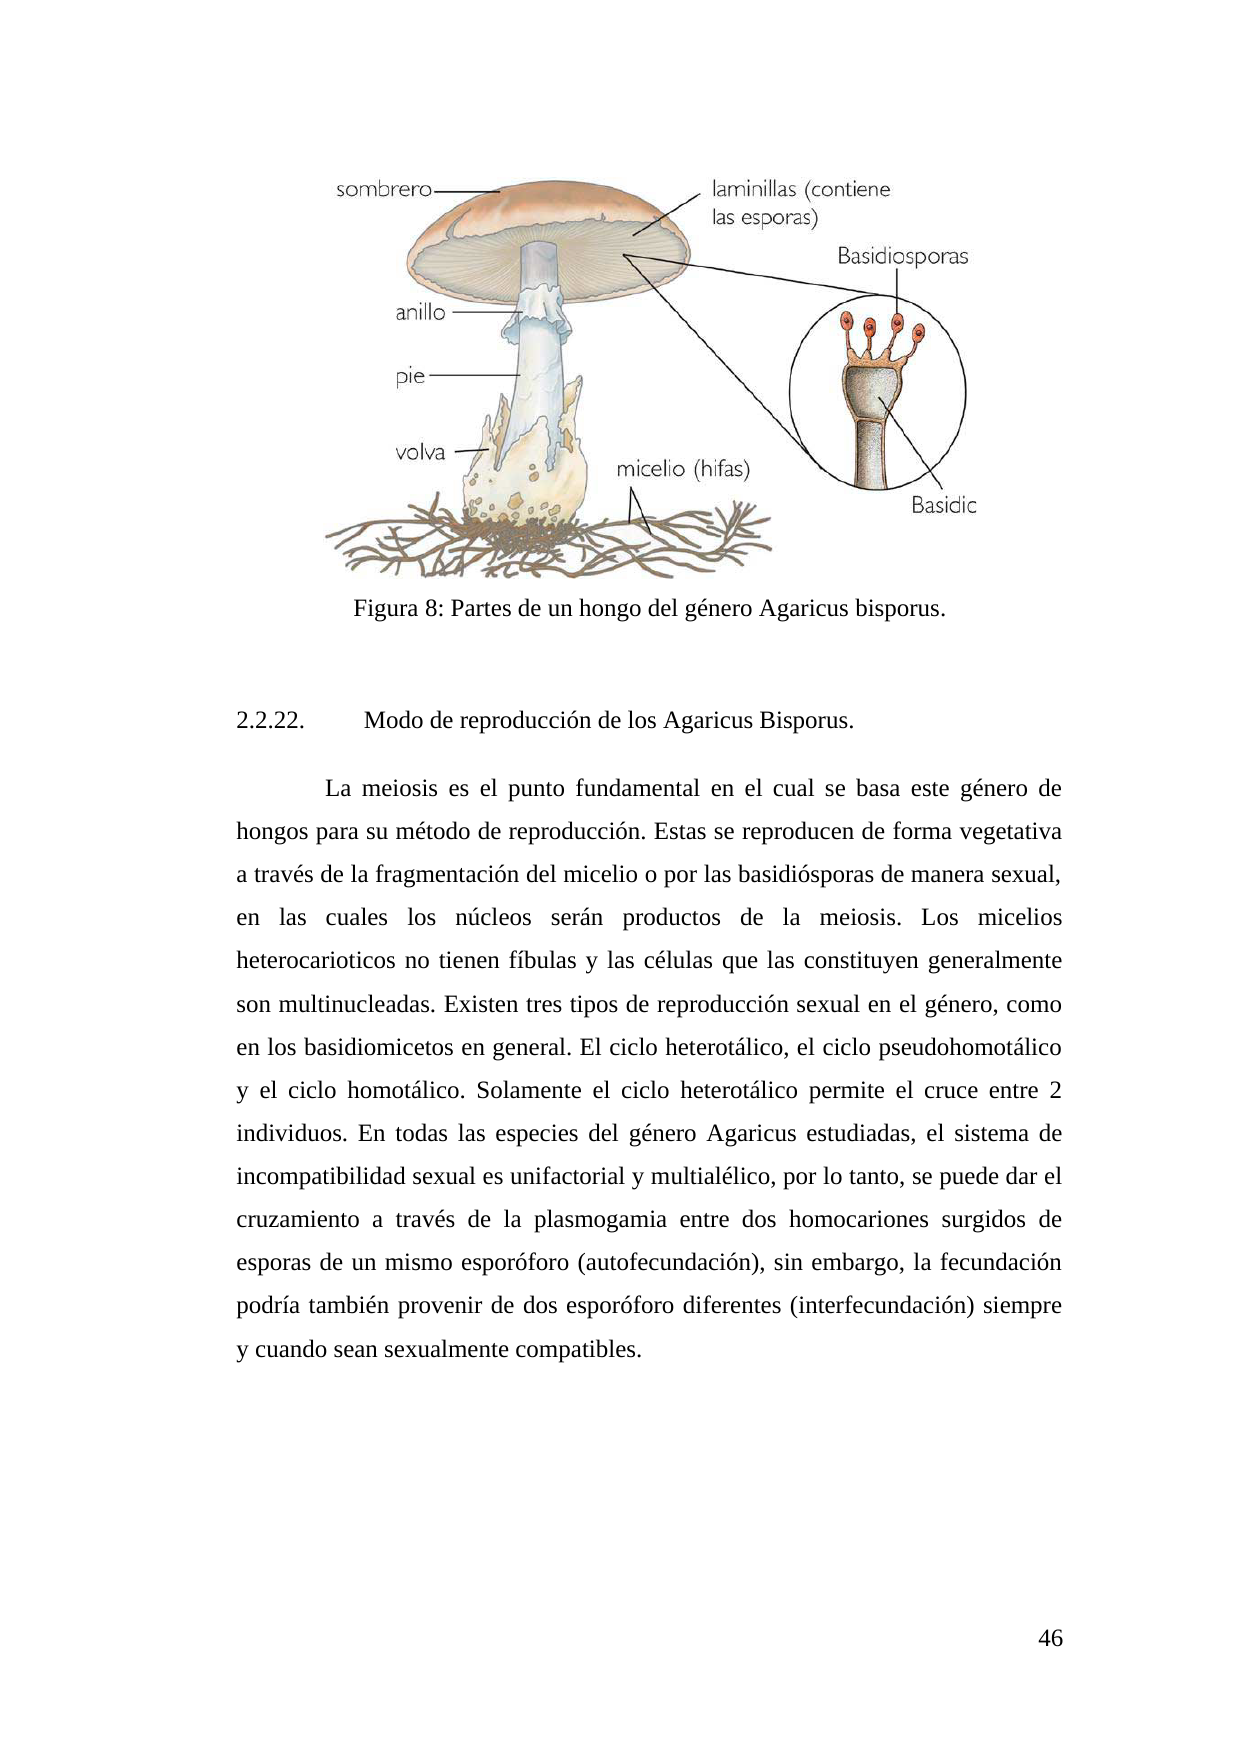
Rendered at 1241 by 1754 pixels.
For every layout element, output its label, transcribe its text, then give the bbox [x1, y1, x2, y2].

subtitle Modo de reproducción de los Agaricus Bisporus. [236, 705, 1063, 734]
text La meiosis es el punto fundamental en el cual se basa este género de hongos para su método de reproducción. Estas se reproducen de forma vegetativa a través de la fragmentación del micelio o por las basidiósporas de manera sexual, en las cuales los núcleos serán productos de la meiosis. Los micelios heterocarioticos no tienen fíbulas y las células que las constituyen generalmente son multinucleadas. Existen tres tipos de reproducción sexual en el género, como en los basidiomicetos en general. El ciclo heterotálico, el ciclo pseudohomotálico y el ciclo homotálico. Solamente el ciclo heterotálico permite el cruce entre 2 individuos. En todas las especies del género Agaricus estudiadas, el sistema de incompatibilidad sexual es unifactorial y multialélico, por lo tanto, se puede dar el cruzamiento a través de la plasmogamia entre dos homocariones surgidos de esporas de un mismo esporóforo (autofecundación), sin embargo, la fecundación podría también provenir de dos esporóforo diferentes (interfecundación) siempre y cuando sean sexualmente compatibles. [236, 773, 1063, 1362]
text Figura 8: Partes de un hongo del género Agaricus bisporus. [236, 593, 1063, 622]
